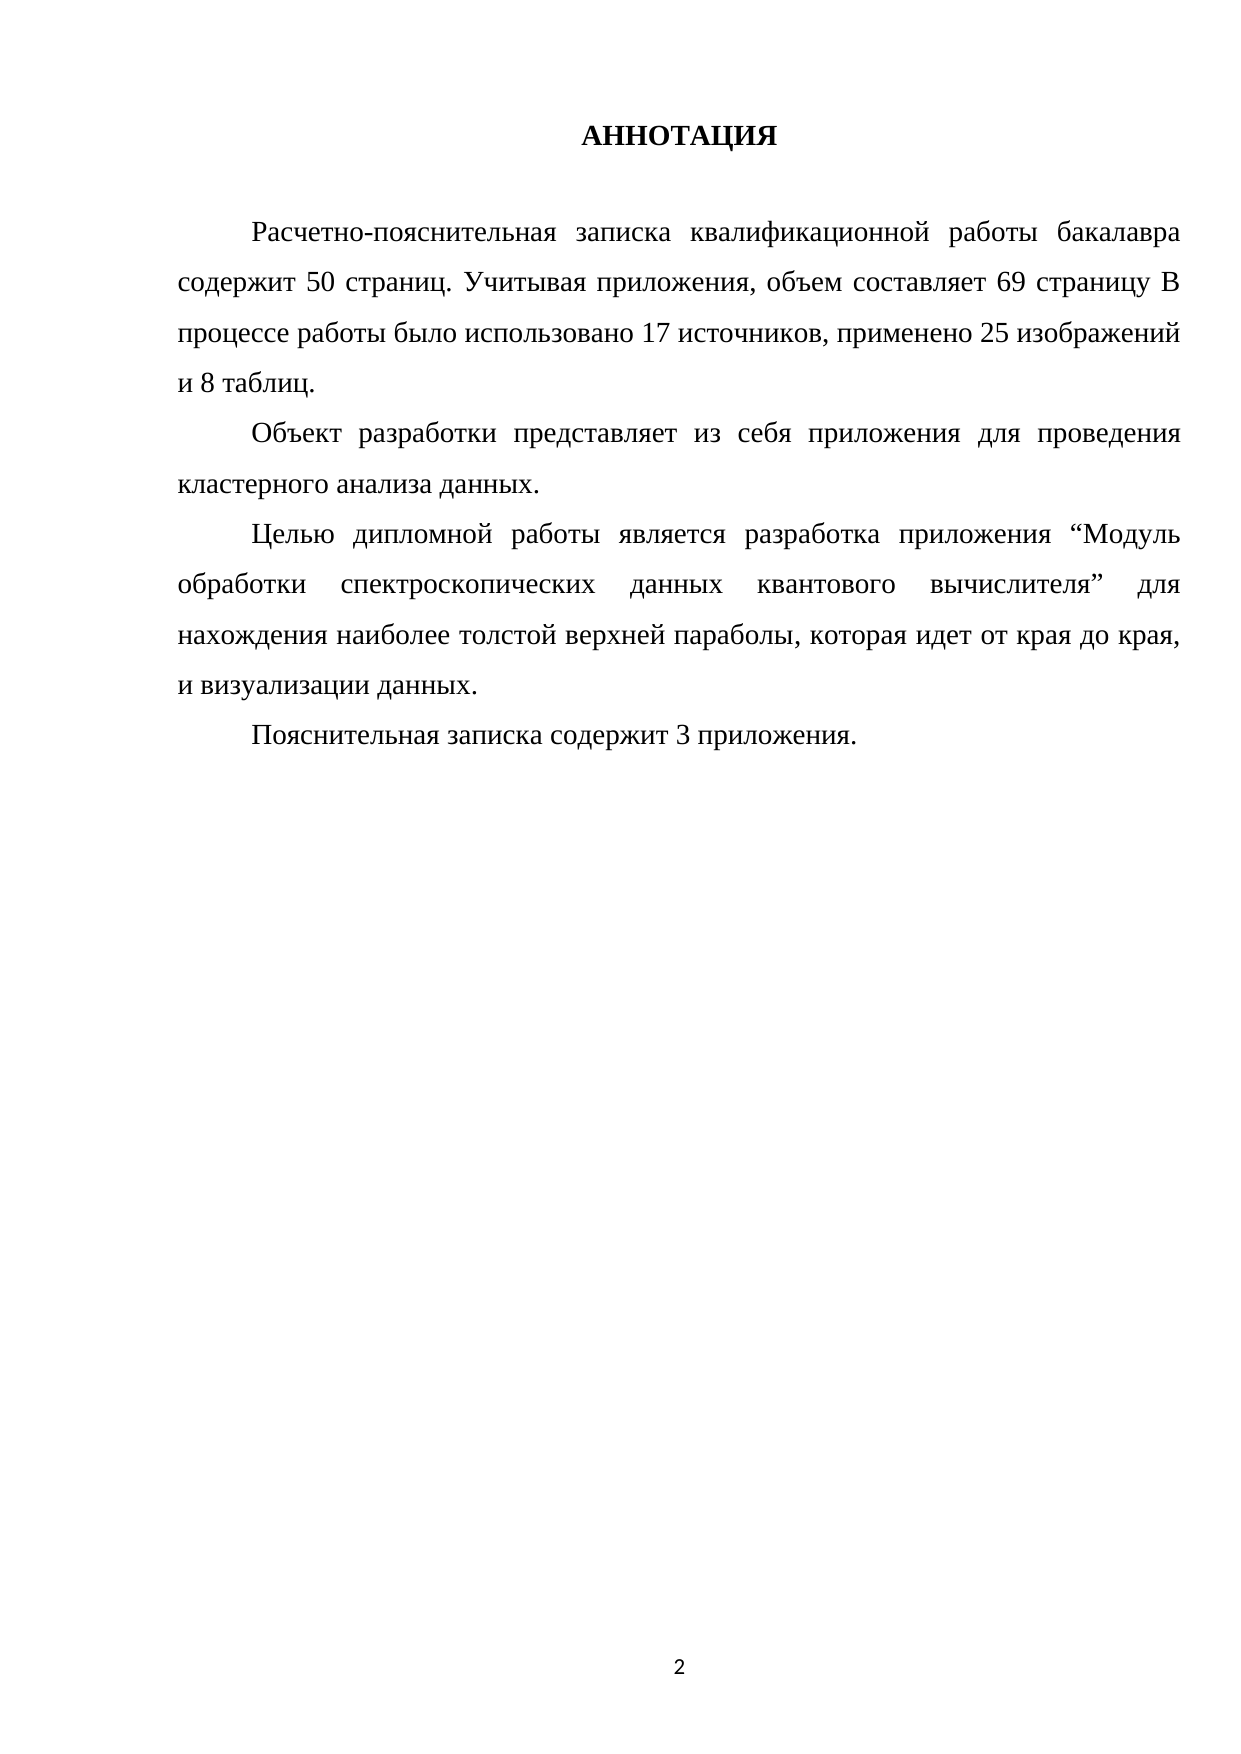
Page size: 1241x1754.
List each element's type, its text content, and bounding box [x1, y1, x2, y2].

text Объект разработки представляет из себя приложения для проведения кластерного анализа данных. [177, 416, 1181, 499]
text Целью дипломной работы является разработка приложения “Модуль обработки спектроскопических данных квантового вычислителя” для нахождения наиболее толстой верхней параболы, которая идет от края до края, и визуализации данных. [177, 516, 1181, 701]
text Пояснительная записка содержит 3 приложения. [177, 717, 1181, 751]
subtitle АННОТАЦИЯ [177, 118, 1181, 152]
text Расчетно-пояснительная записка квалификационной работы бакалавра содержит 50 страниц. Учитывая приложения, объем составляет 69 страницу В процессе работы было использовано 17 источников, применено 25 изображений и 8 таблиц. [177, 214, 1181, 399]
